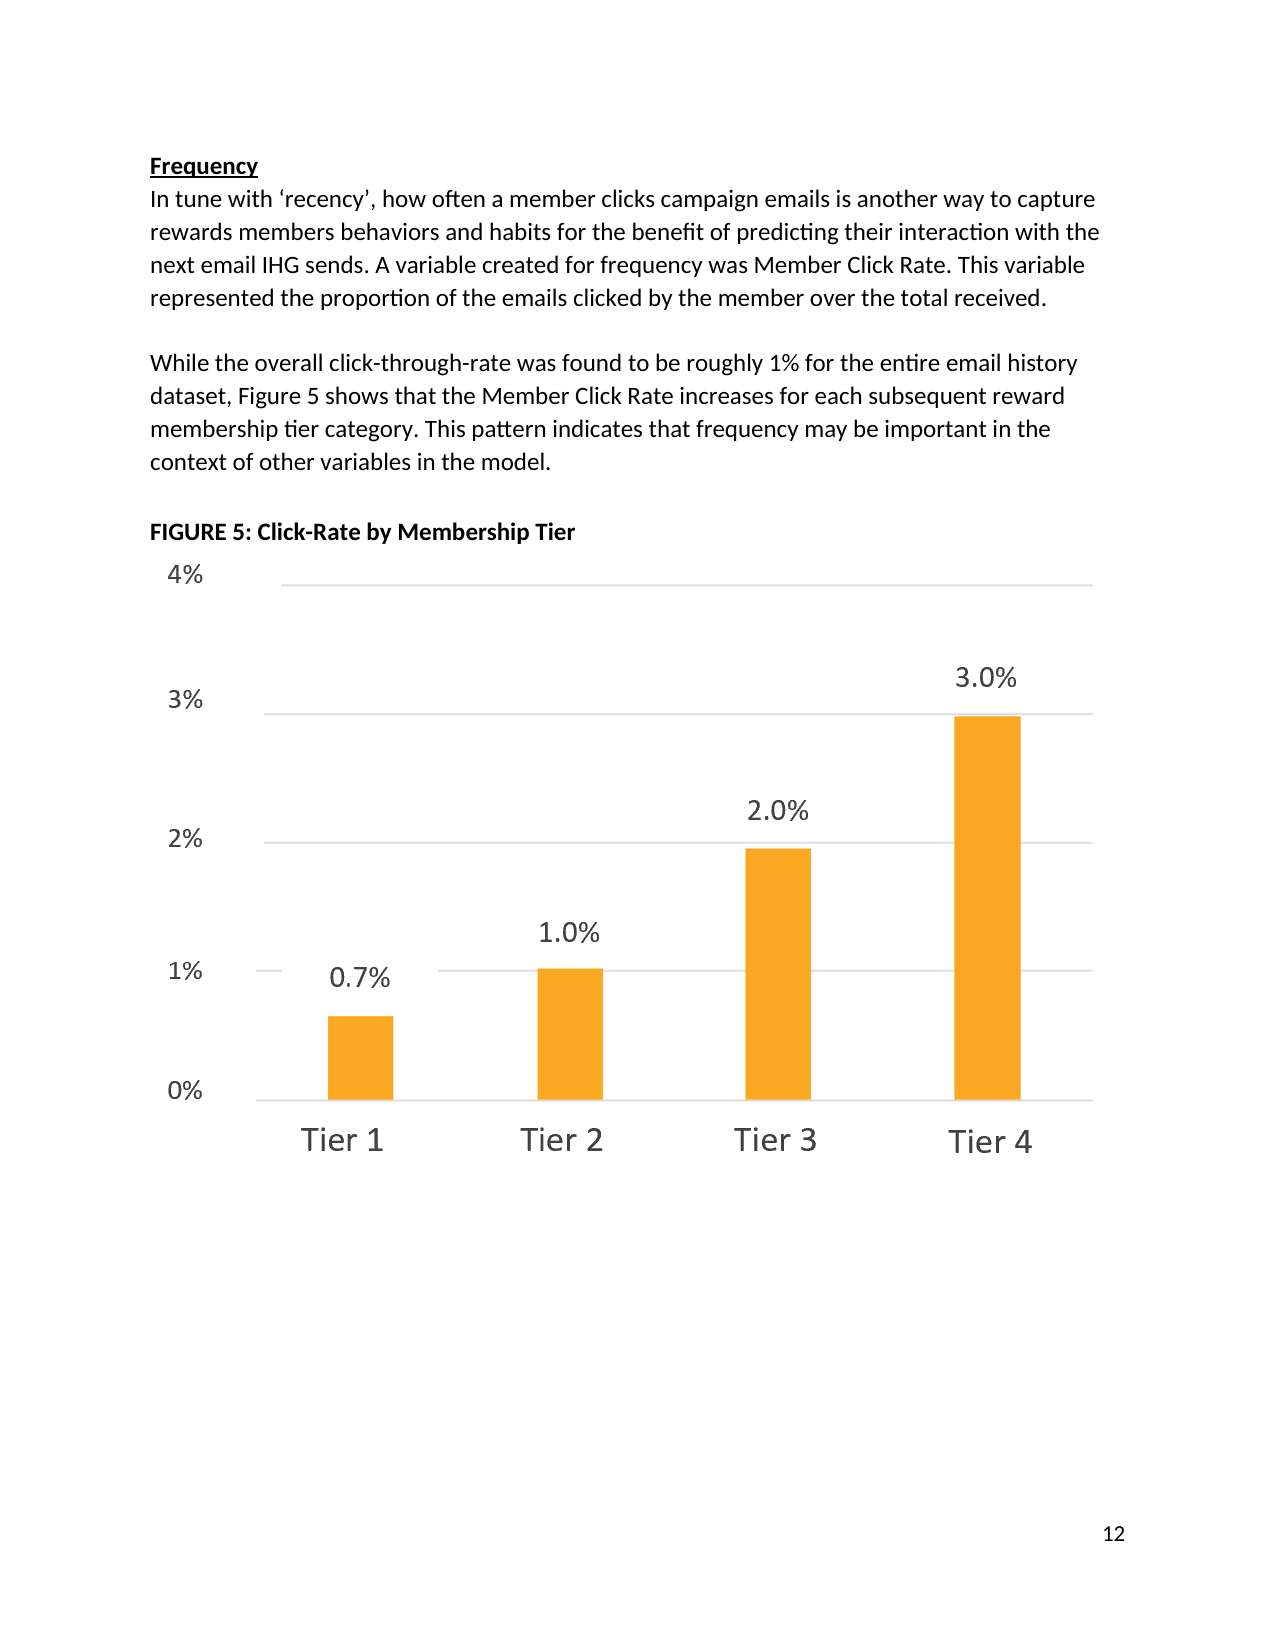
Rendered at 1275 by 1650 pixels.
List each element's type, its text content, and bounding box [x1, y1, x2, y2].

picture [154, 549, 1121, 1171]
subtitle FIGURE 5: Click-Rate by Membership Tier [150, 516, 1125, 547]
text In tune with ‘recency’, how often a member clicks campaign emails is another way to capture rewards members behaviors and habits for the benefit of predicting their interaction with the next email IHG sends. A variable created for frequency was Member Click Rate. This variable represented the proportion of the emails clicked by the member over the total received. [150, 183, 1125, 312]
text While the overall click-through-rate was found to be roughly 1% for the entire email history dataset, Figure 5 shows that the Member Click Rate increases for each subsequent reward membership tier category. This pattern indicates that frequency may be important in the context of other variables in the model. [150, 347, 1125, 477]
subtitle Frequency [150, 150, 1125, 181]
